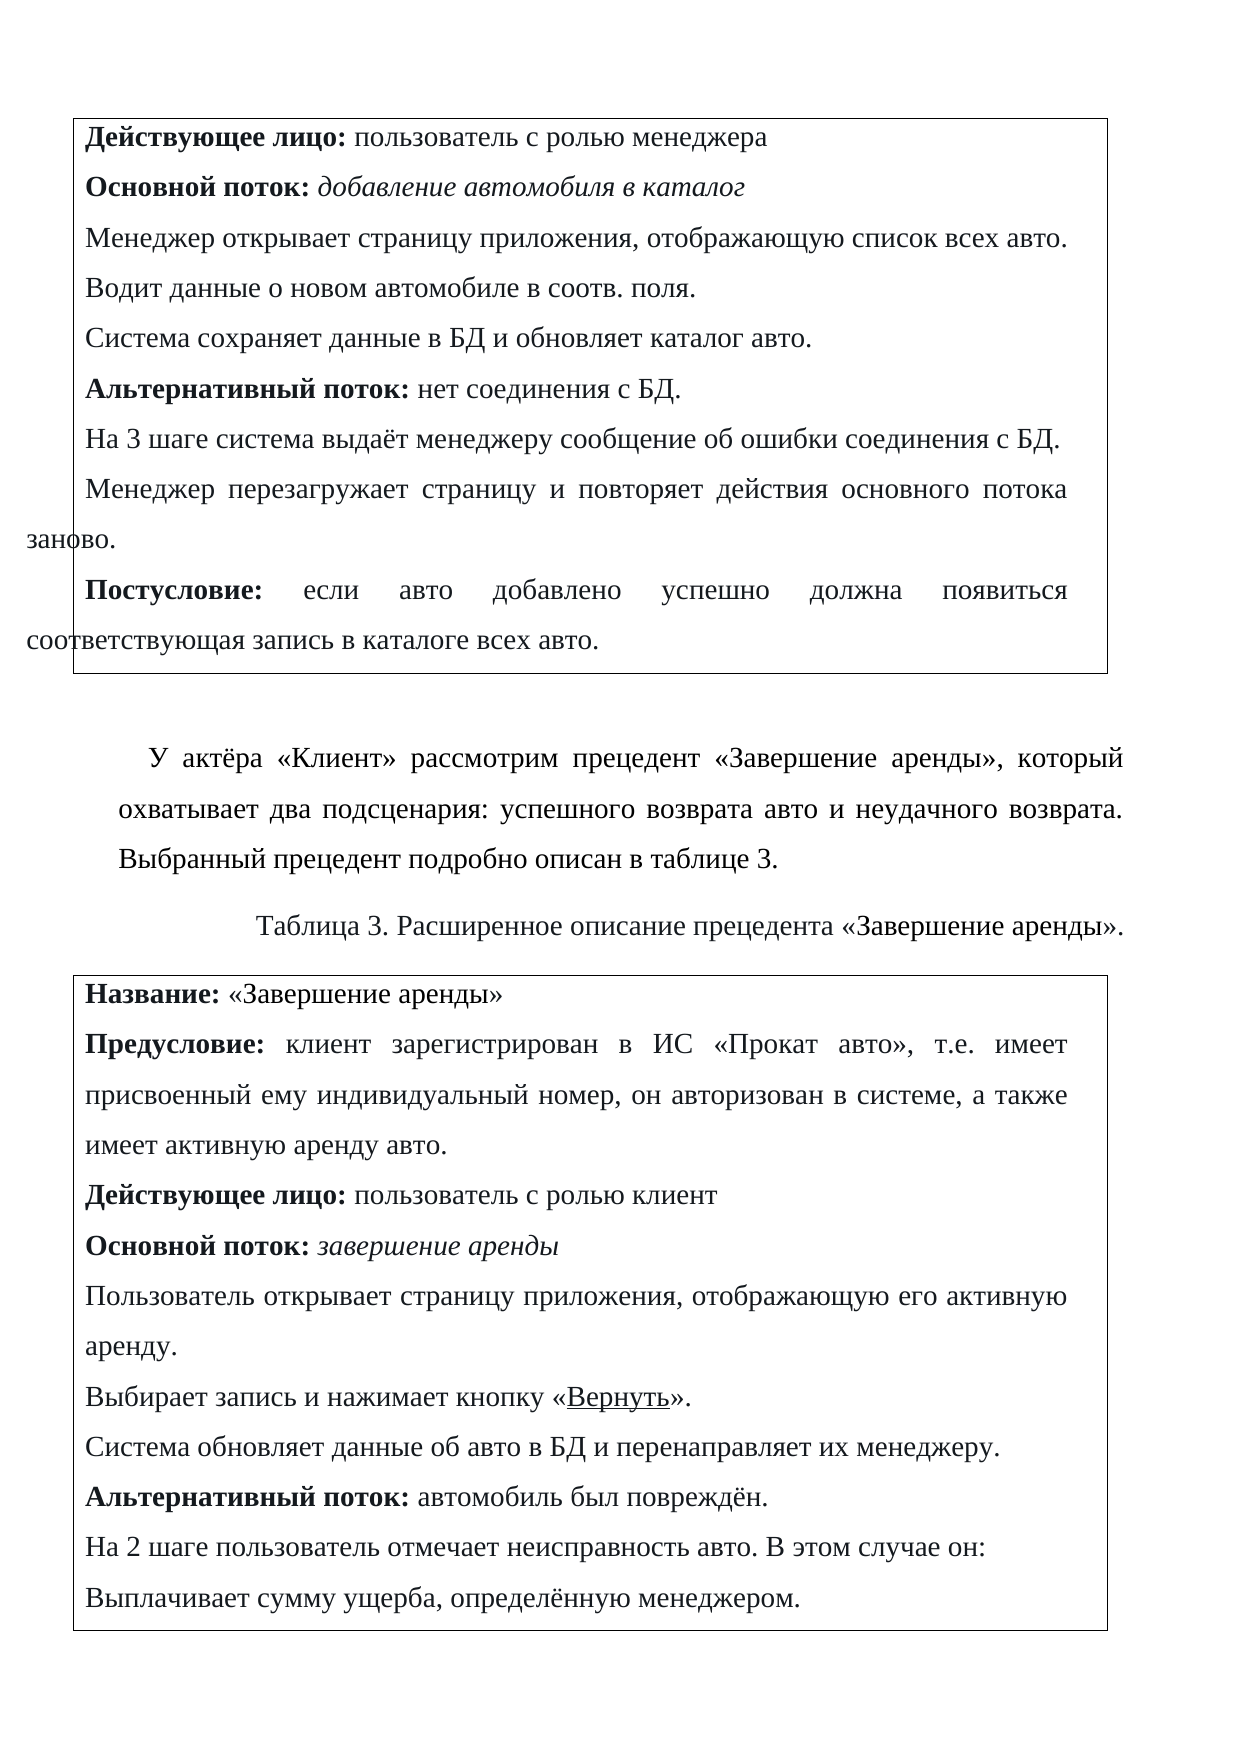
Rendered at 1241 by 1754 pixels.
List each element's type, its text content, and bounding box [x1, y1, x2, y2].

list Таблица 3. Расширенное описание прецедента «Завершение аренды». [118, 908, 1124, 942]
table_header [74, 976, 1107, 1630]
text У актёра «Клиент» рассмотрим прецедент «Завершение аренды», который охватывает два подсценария: успешного возврата авто и неудачного возврата. Выбранный прецедент подробно описан в таблице 3. [118, 741, 1124, 875]
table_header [74, 119, 1107, 672]
